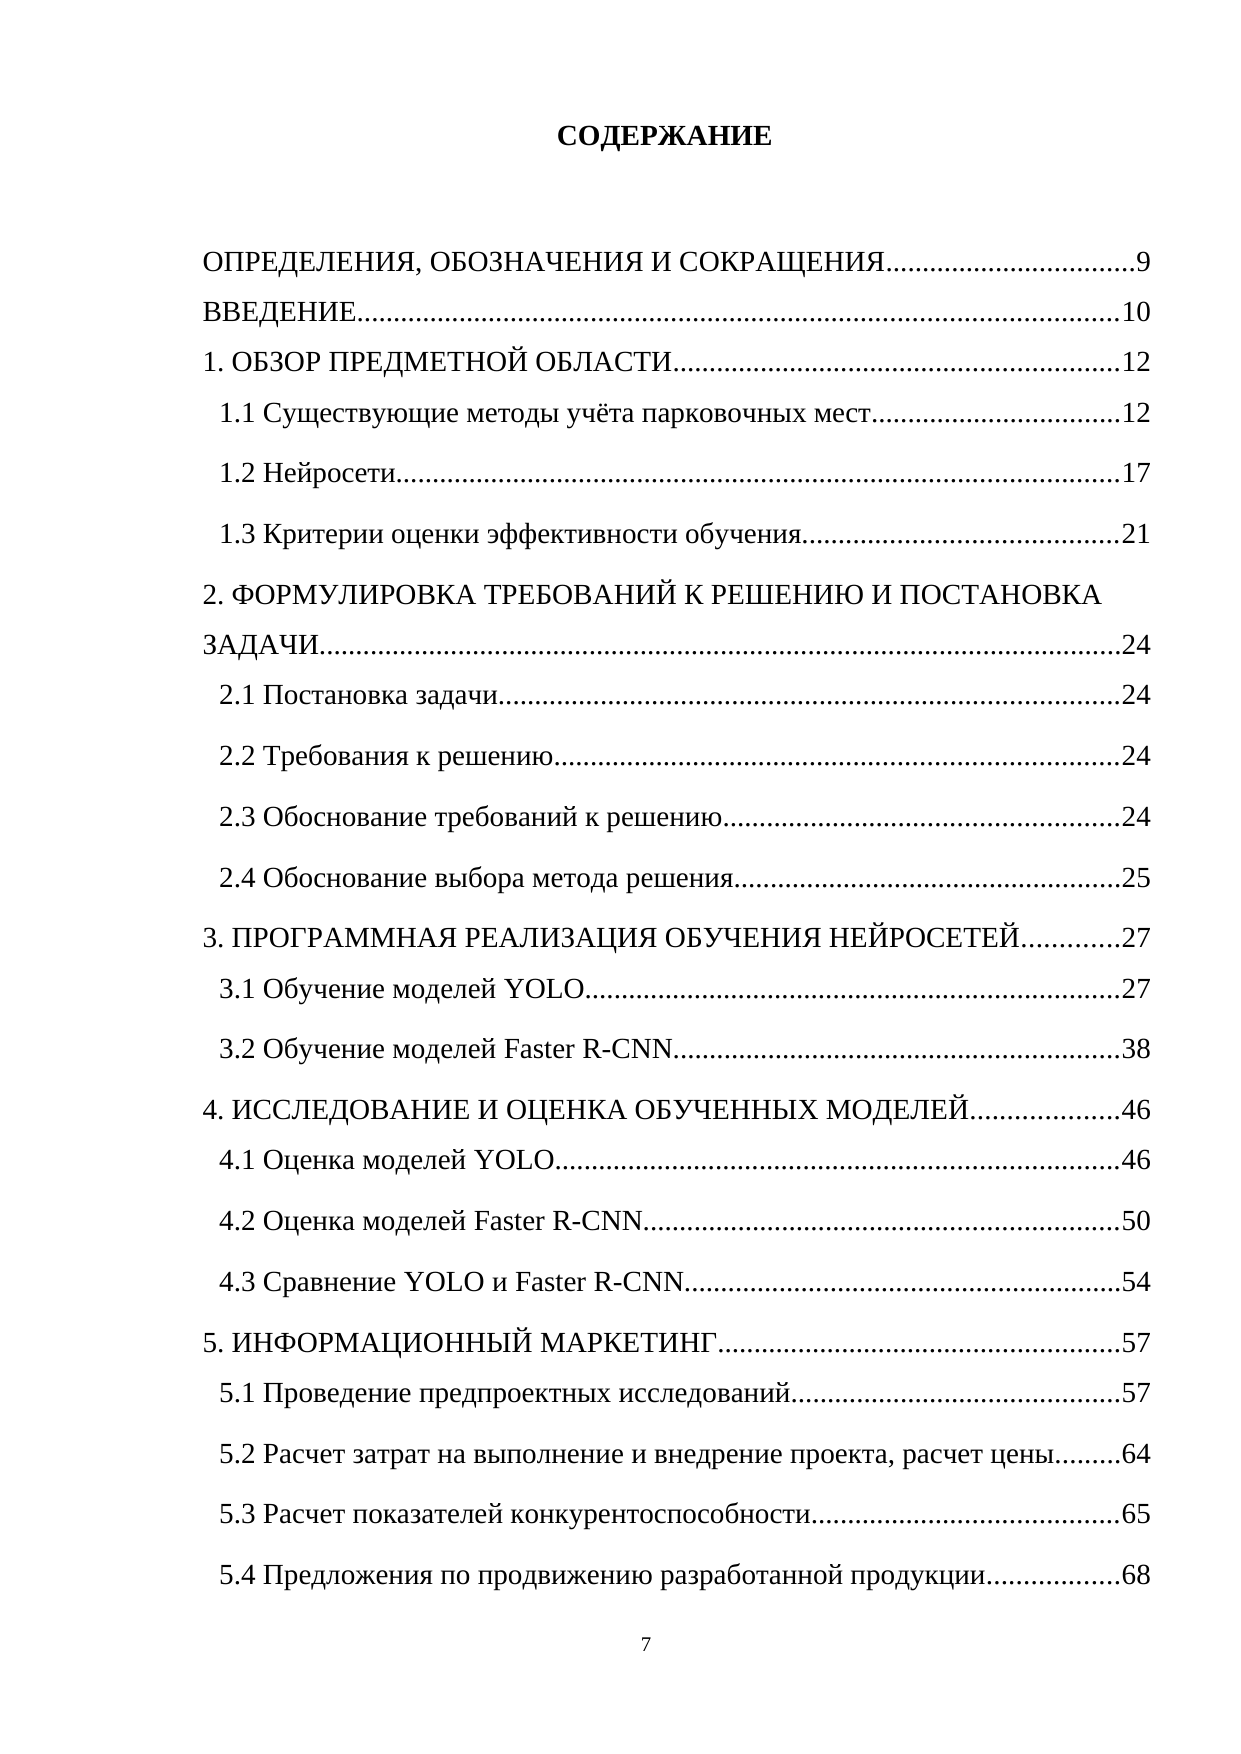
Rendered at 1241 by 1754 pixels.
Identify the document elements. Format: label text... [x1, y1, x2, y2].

text СОДЕРЖАНИЕ [177, 118, 1152, 152]
